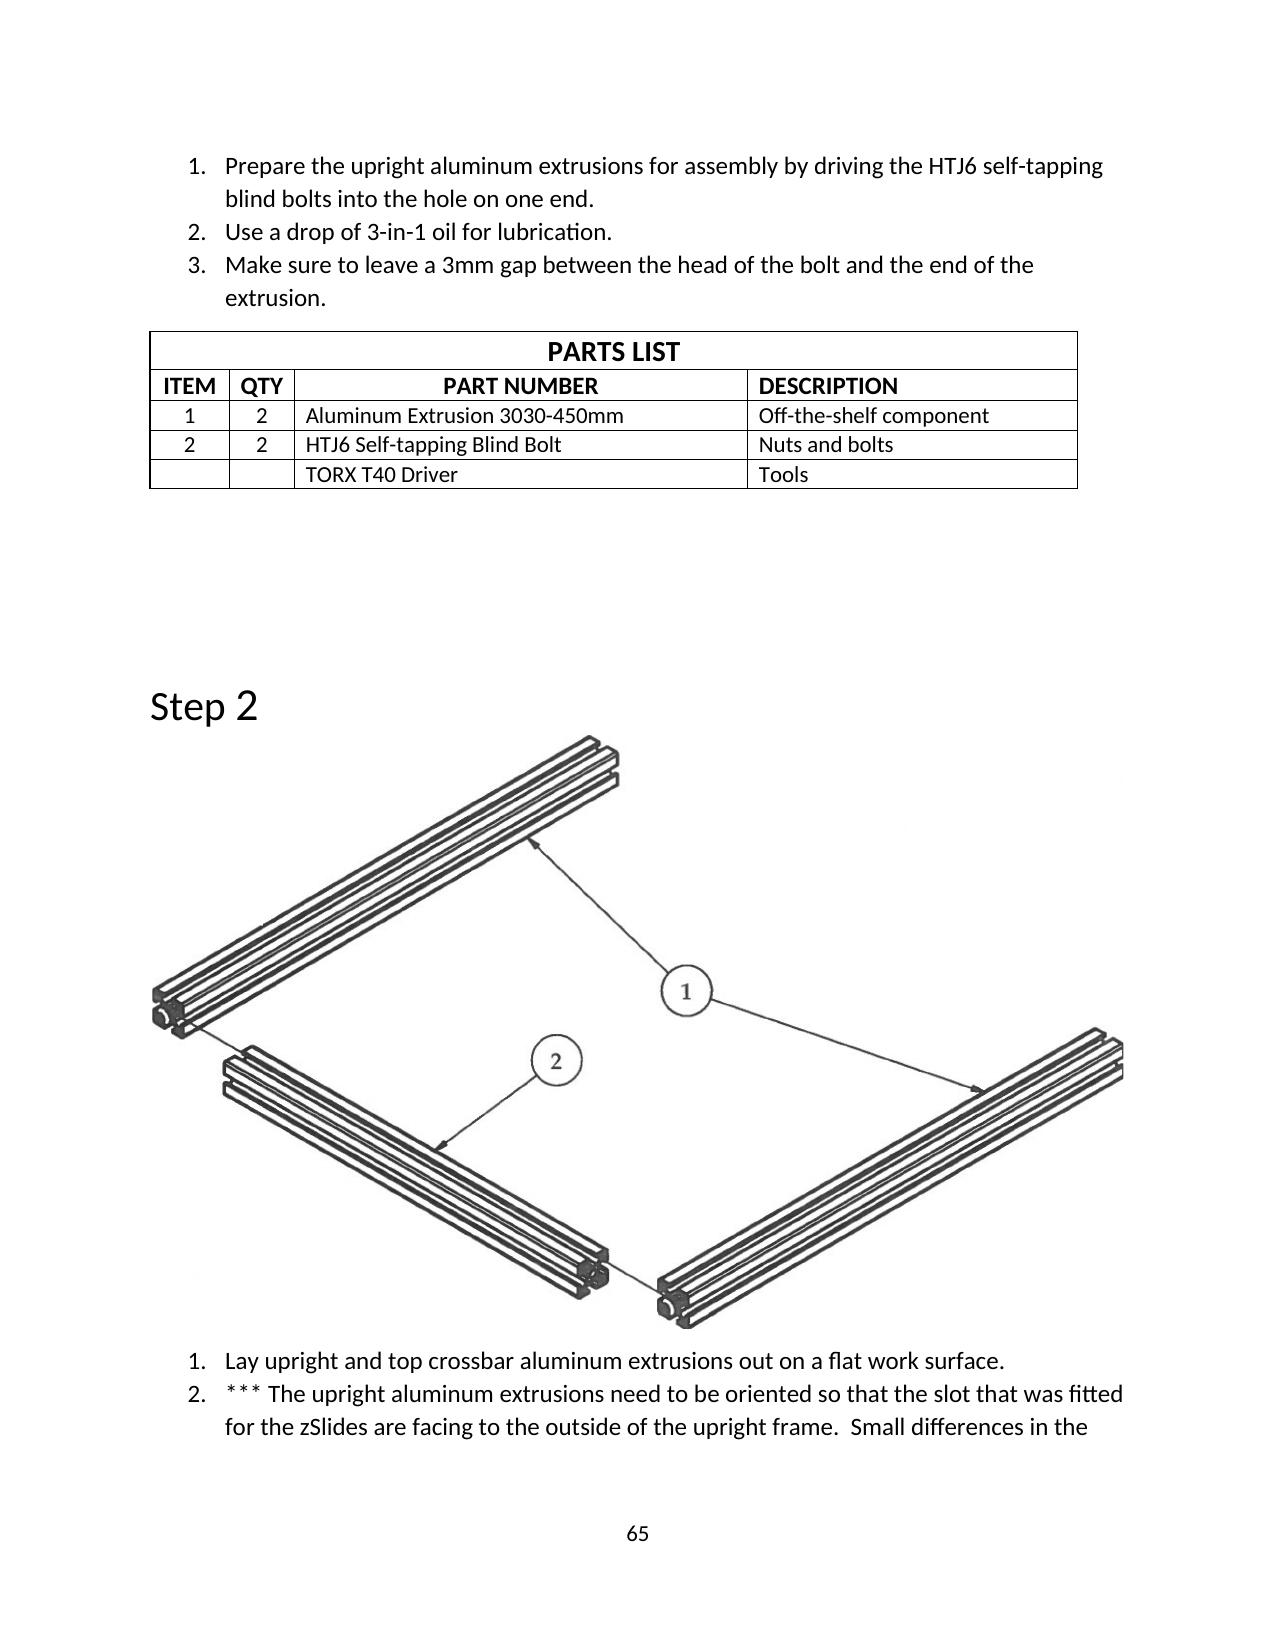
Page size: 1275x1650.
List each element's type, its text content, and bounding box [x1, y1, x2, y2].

list Prepare the upright aluminum extrusions for assembly by driving the HTJ6 self-tapping blind bolts into the hole on one end. [187, 150, 1125, 213]
table_cell Tools [748, 460, 1077, 488]
table_cell 2 [230, 401, 294, 429]
table_cell ITEM [151, 370, 229, 400]
table_cell Aluminum Extrusion 3030-450mm [295, 401, 747, 429]
table_cell [230, 460, 294, 488]
table_cell Nuts and bolts [748, 431, 1077, 459]
table_cell TORX T40 Driver [295, 460, 747, 488]
list Use a drop of 3-in-1 oil for lubrication. [187, 216, 1125, 246]
text Step 2 [150, 676, 1125, 732]
table_cell [151, 460, 229, 488]
table_cell 2 [230, 431, 294, 459]
table_header PARTS LIST [151, 332, 1077, 369]
table_cell 1 [151, 401, 229, 429]
table_cell HTJ6 Self-tapping Blind Bolt [295, 431, 747, 459]
list Make sure to leave a 3mm gap between the head of the bolt and the end of the extrusion. [187, 249, 1125, 312]
picture [151, 734, 1124, 1328]
table_cell DESCRIPTION [748, 370, 1077, 400]
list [187, 1378, 1125, 1441]
table_cell QTY [230, 370, 294, 400]
table_cell Off-the-shelf component [748, 401, 1077, 429]
table_cell 2 [151, 431, 229, 459]
table_cell PART NUMBER [295, 370, 747, 400]
